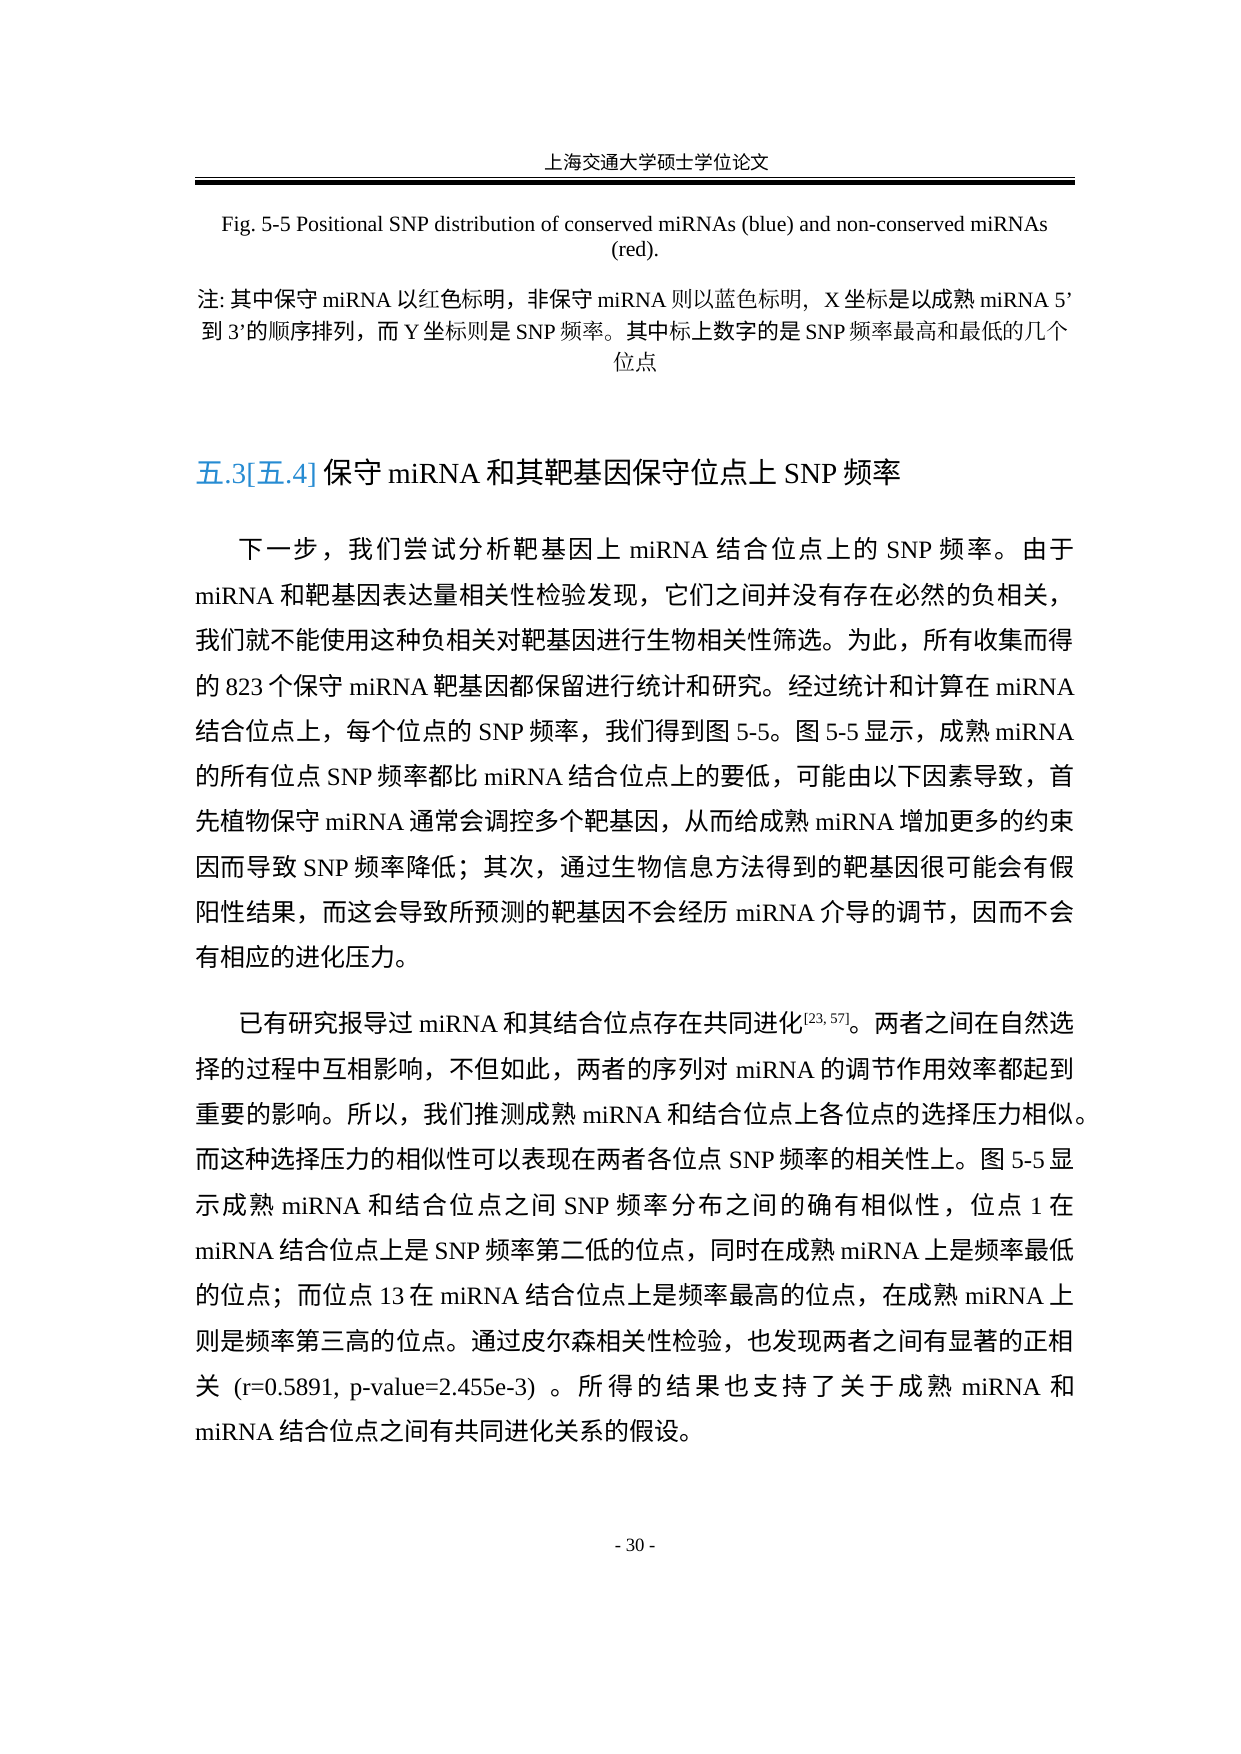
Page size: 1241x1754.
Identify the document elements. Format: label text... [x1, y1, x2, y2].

subtitle 保守miRNA和其靶基因保守位点上SNP频率 [195, 450, 1075, 492]
text Fig. 5-5 Positional SNP distribution of conserved miRNAs (blue) and non-conserved miRNAs (red). [195, 211, 1075, 261]
text 注: 其中保守miRNA以红色标明，非保守miRNA则以蓝色标明，X坐标是以成熟miRNA 5’到3’的顺序排列，而Y坐标则是SNP频率。其中标上数字的是SNP频率最高和最低的几个位点 [195, 282, 1075, 377]
text 已有研究报导过miRNA和其结合位点存在共同进化[23, ]。两者之间在自然选择的过程中互相影响，不但如此，两者的序列对miRNA的调节作用效率都起到重要的影响。所以，我们推测成熟miRNA和结合位点上各位点的选择压力相似。而这种选择压力的相似性可以表现在两者各位点SNP频率的相关性上。图5-5显示成熟miRNA和结合位点之间SNP频率分布之间的确有相似性，位点1在miRNA结合位点上是SNP频率第二低的位点，同时在成熟miRNA上是频率最低的位点；而位点13在miRNA结合位点上是频率最高的位点，在成熟miRNA上则是频率第三高的位点。通过皮尔森相关性检验，也发现两者之间有显著的正相关 (r=0.5891, p-value=2.455e-3) 。所得的结果也支持了关于成熟miRNA和miRNA结合位点之间有共同进化关系的假设。 [195, 1004, 1075, 1448]
text 下一步，我们尝试分析靶基因上miRNA结合位点上的SNP频率。由于miRNA和靶基因表达量相关性检验发现，它们之间并没有存在必然的负相关，我们就不能使用这种负相关对靶基因进行生物相关性筛选。为此，所有收集而得的823个保守miRNA靶基因都保留进行统计和研究。经过统计和计算在miRNA结合位点上，每个位点的SNP频率，我们得到图5-5。图5-5显示，成熟miRNA的所有位点SNP频率都比miRNA结合位点上的要低，可能由以下因素导致，首先植物保守miRNA通常会调控多个靶基因，从而给成熟miRNA增加更多的约束因而导致SNP频率降低；其次，通过生物信息方法得到的靶基因很可能会有假阳性结果，而这会导致所预测的靶基因不会经历miRNA介导的调节，因而不会有相应的进化压力。 [195, 530, 1075, 974]
